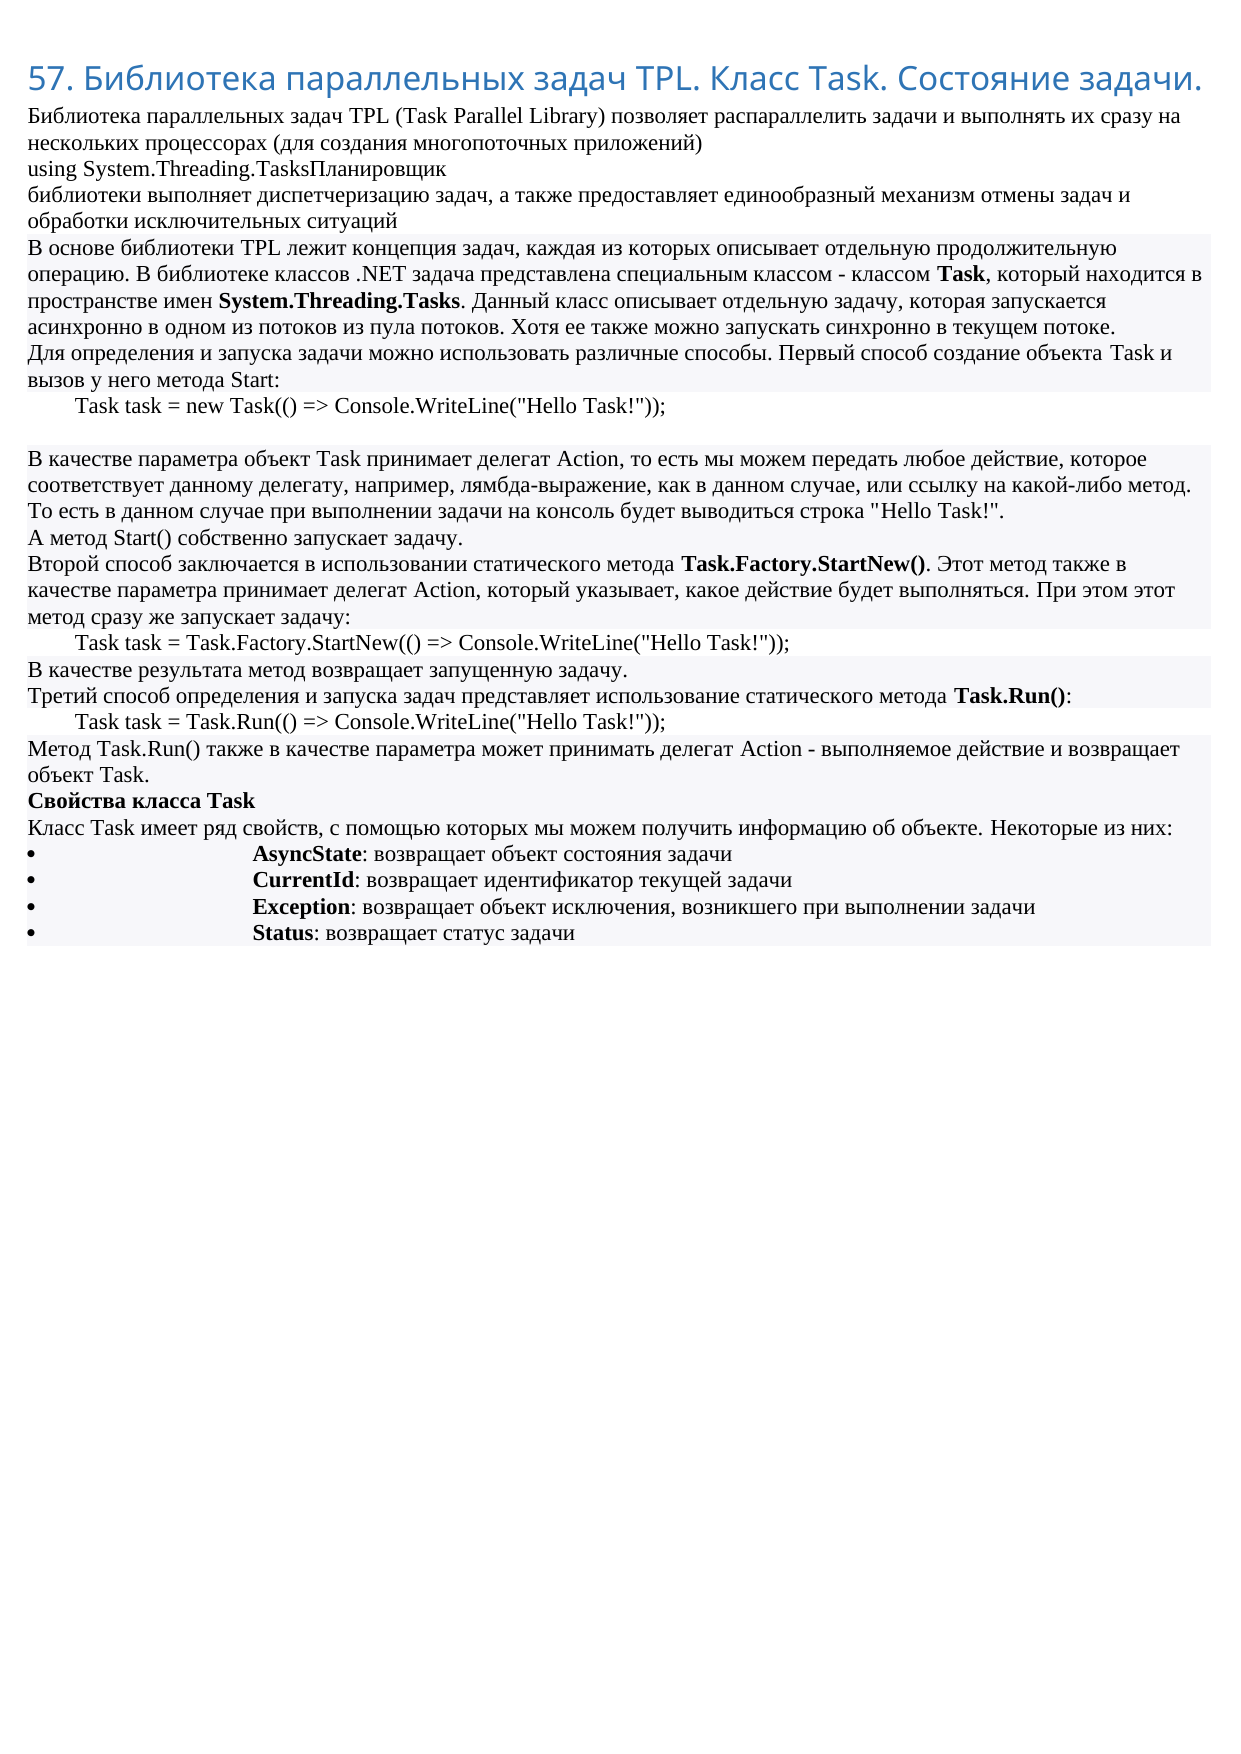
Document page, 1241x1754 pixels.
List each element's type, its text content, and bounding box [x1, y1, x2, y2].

list CurrentId: возвращает идентификатор текущей задачи [27, 866, 1211, 893]
table_header Task task = new Task(() => Console.WriteLine("Hello Task!")); task.Start(); [225, 392, 1240, 445]
table_header 1 [177, 708, 224, 735]
text В качестве результата метод возвращает запущенную задачу. [27, 656, 1211, 682]
list AsyncState: возвращает объект состояния задачи [27, 840, 1211, 866]
text Второй способ заключается в использовании статического метода Task.Factory.StartNew(). Этот метод также в качестве параметра принимает делегат Action, который указывает, какое действие будет выполняться. При этом этот метод сразу же запускает задачу: [27, 550, 1211, 629]
text А метод Start() собственно запускает задачу. [27, 524, 1211, 550]
text Метод Task.Run() также в качестве параметра может принимать делегат Action - выполняемое действие и возвращает объект Task. [27, 735, 1211, 787]
text using System.Threading.TasksПланировщик [27, 155, 1211, 181]
list Exception: возвращает объект исключения, возникшего при выполнении задачи [27, 893, 1211, 919]
text В основе библиотеки TPL лежит концепция задач, каждая из которых описывает отдельную продолжительную операцию. В библиотеке классов .NET задача представлена специальным классом - классом Task, который находится в пространстве имен System.Threading.Tasks. Данный класс описывает отдельную задачу, которая запускается асинхронно в одном из потоков из пула потоков. Хотя ее также можно запускать синхронно в текущем потоке. [27, 234, 1211, 339]
text Третий способ определения и запуска задач представляет использование статического метода Task.Run(): [27, 682, 1211, 708]
table_header Task task = Task.Factory.StartNew(() => Console.WriteLine("Hello Task!")); [225, 629, 1240, 656]
text библиотеки выполняет диспетчеризацию задач, а также предоставляет единообразный механизм отмены задач и обработки исключительных ситуаций [27, 181, 1211, 234]
table_header Task task = Task.Run(() => Console.WriteLine("Hello Task!")); [225, 708, 1240, 735]
subtitle 57. Библиотека параллельных задач TPL. Класс Task. Состояние задачи. [27, 54, 1211, 100]
table_header 1 [177, 629, 224, 656]
list Status: возвращает статус задачи [27, 919, 1211, 946]
table_header 1 2 [177, 392, 224, 445]
text Для определения и запуска задачи можно использовать различные способы. Первый способ создание объекта Task и вызов у него метода Start: [27, 339, 1211, 392]
subtitle Свойства класса Task [27, 787, 1211, 814]
text Класс Task имеет ряд свойств, с помощью которых мы можем получить информацию об объекте. Некоторые из них: [27, 814, 1211, 840]
text В качестве параметра объект Task принимает делегат Action, то есть мы можем передать любое действие, которое соответствует данному делегату, например, лямбда-выражение, как в данном случае, или ссылку на какой-либо метод. То есть в данном случае при выполнении задачи на консоль будет выводиться строка "Hello Task!". [27, 445, 1211, 524]
text Библиотека параллельных задач TPL (Task Parallel Library) позволяет распараллелить задачи и выполнять их сразу на нескольких процессорах (для создания многопоточных приложений) [27, 102, 1211, 155]
